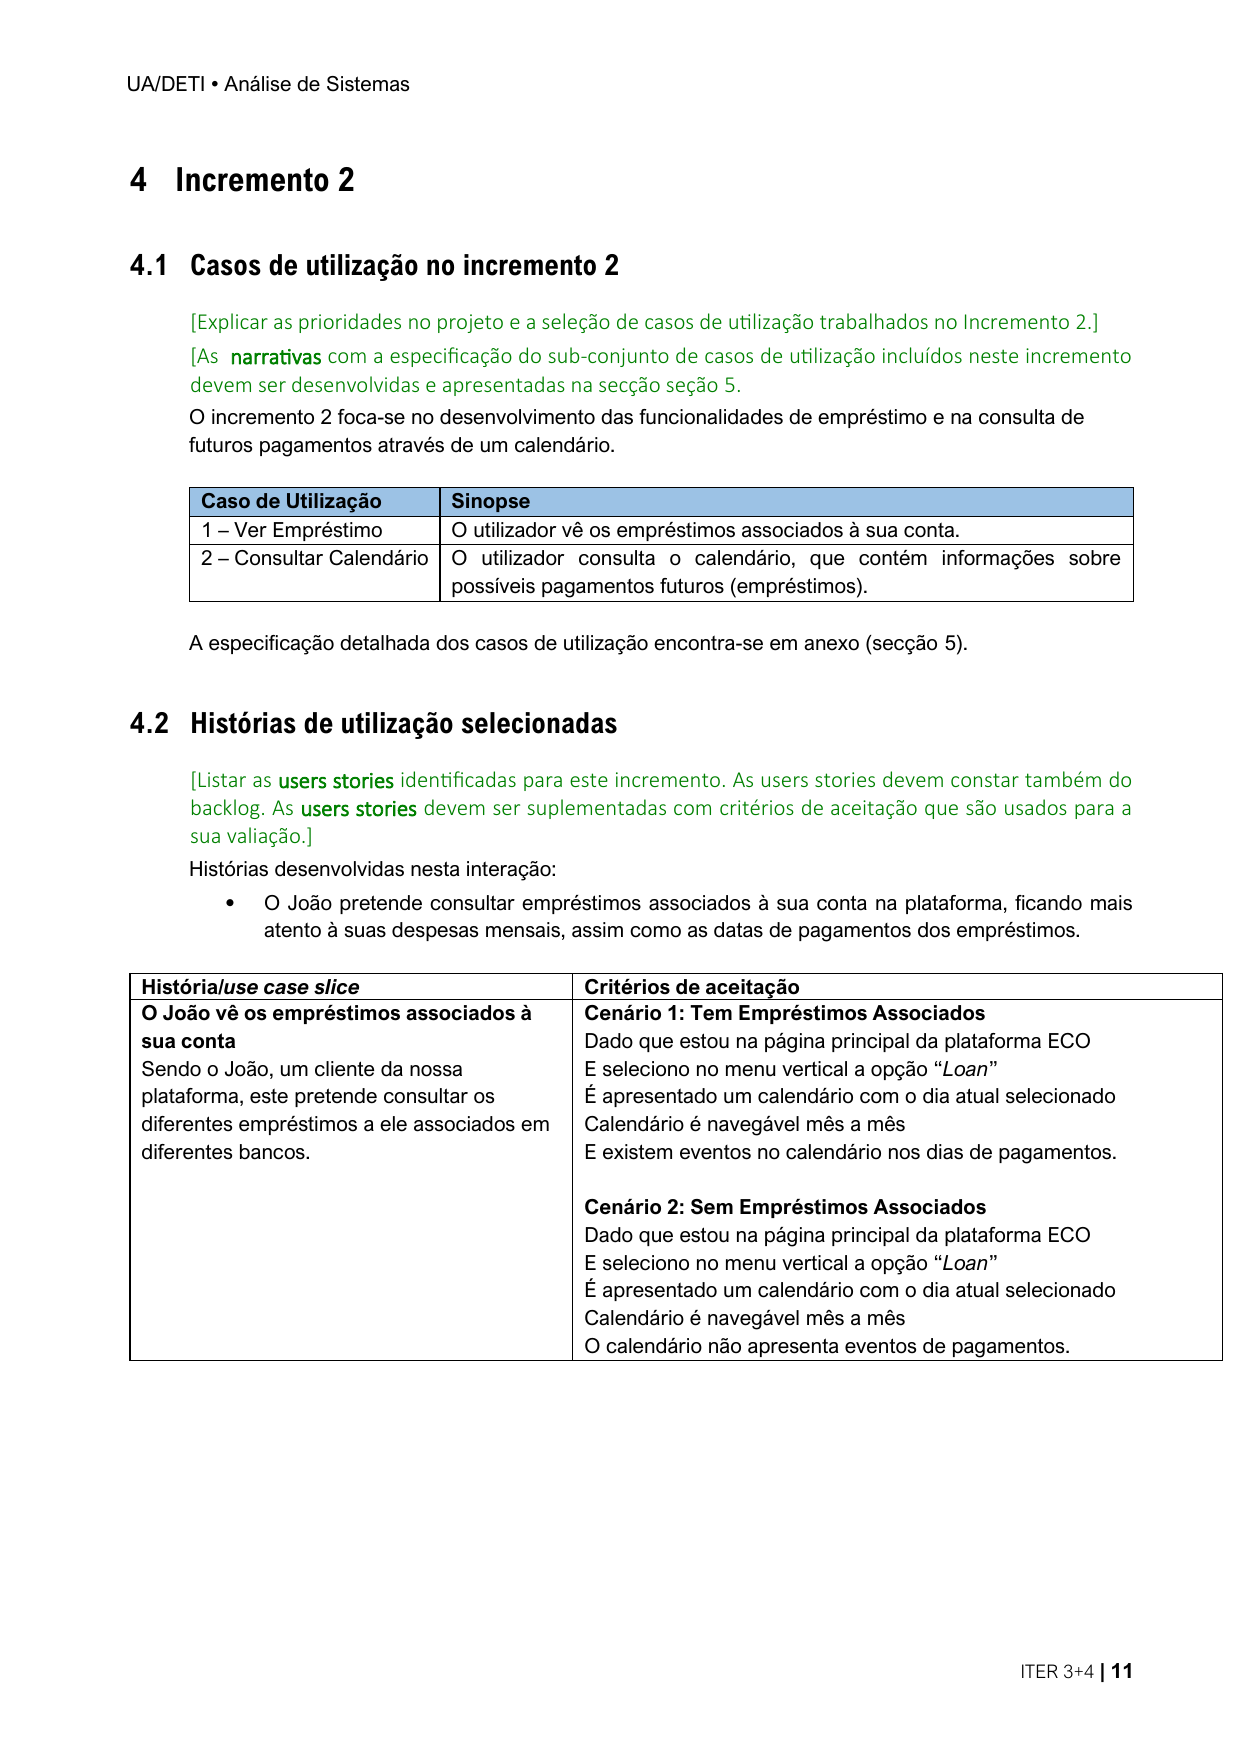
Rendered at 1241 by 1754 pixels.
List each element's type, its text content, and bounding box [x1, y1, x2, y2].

text O incremento 2 foca-se no desenvolvimento das funcionalidades de empréstimo e na consulta de futuros pagamentos através de um calendário. [189, 404, 1134, 457]
table_header Critérios de aceitação [573, 974, 1222, 999]
subtitle Casos de utilização no incremento 2 [130, 249, 1075, 282]
table_cell O João vê os empréstimos associados à sua conta Sendo o João, um cliente da nossa plataforma, este pretende consultar os diferentes empréstimos a ele associados em diferentes bancos. [131, 1000, 572, 1360]
table_cell O utilizador vê os empréstimos associados à sua conta. [441, 517, 1133, 544]
table_header Sinopse [441, 488, 1133, 516]
text [Explicar as prioridades no projeto e a seleção de casos de utilização trabalhados no Incremento 2.] [190, 307, 1134, 335]
table_header Caso de Utilização [190, 488, 439, 516]
list O João pretende consultar empréstimos associados à sua conta na plataforma, ficando mais atento à suas despesas mensais, assim como as datas de pagamentos dos empréstimos. [226, 890, 1134, 943]
subtitle Histórias de utilização selecionadas [130, 707, 1075, 741]
text [Listar as users stories identificadas para este incremento. As users stories devem constar também do backlog. As users stories devem ser suplementadas com critérios de aceitação que são usados para a sua valiação.] [190, 766, 1134, 849]
table_cell 2 – Consultar Calendário [190, 545, 439, 601]
table_cell 1 – Ver Empréstimo [190, 517, 439, 544]
text A especificação detalhada dos casos de utilização encontra-se em anexo (secção 5). [189, 629, 1134, 655]
table_header História/use case slice [131, 974, 572, 999]
table_cell Cenário 1: Tem Empréstimos Associados Dado que estou na página principal da plataforma ECO E seleciono no menu vertical a opção “Loan” É apresentado um calendário com o dia atual selecionado Calendário é navegável mês a mês E existem eventos no calendário nos dias de pagamentos. Cenário 2: Sem Empréstimos Associados Dado que estou na página principal da plataforma ECO E seleciono no menu vertical a opção “Loan” É apresentado um calendário com o dia atual selecionado Calendário é navegável mês a mês O calendário não apresenta eventos de pagamentos. [573, 1000, 1222, 1360]
table_cell O utilizador consulta o calendário, que contém informações sobre possíveis pagamentos futuros (empréstimos). [441, 545, 1133, 601]
text [As narrativas com a especificação do sub-conjunto de casos de utilização incluídos neste incremento devem ser desenvolvidas e apresentadas na secção seção 5. [190, 342, 1134, 398]
text Histórias desenvolvidas nesta interação: [189, 856, 1134, 881]
subtitle Incremento 2 [130, 159, 1134, 199]
